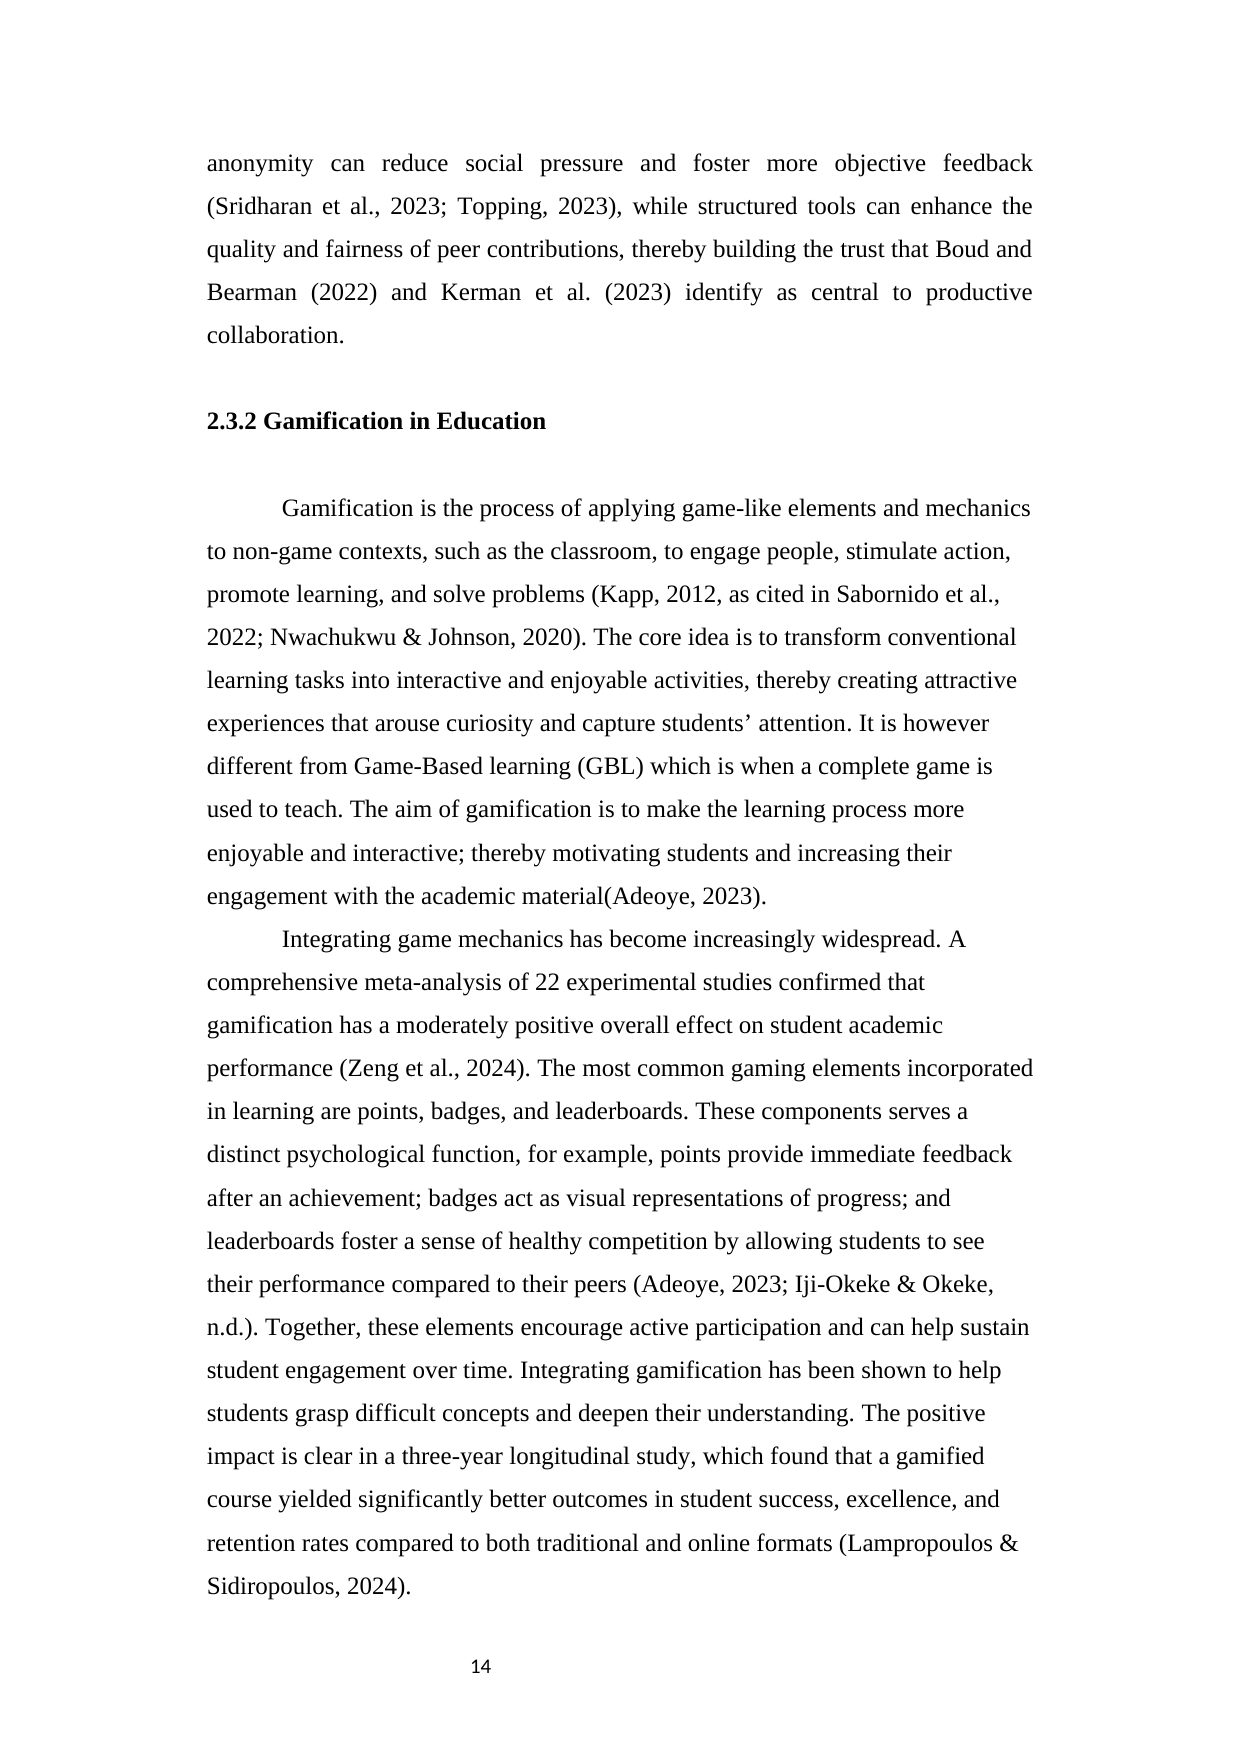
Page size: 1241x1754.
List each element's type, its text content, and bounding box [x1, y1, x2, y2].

text 2.3.2 Gamification in Education [207, 406, 1033, 435]
text Gamification is the process of applying game-like elements and mechanics to non-game contexts, such as the classroom, to engage people, stimulate action, promote learning, and solve problems (Kapp, 2012, as cited in Sabornido et al., 2022; Nwachukwu & Johnson, 2020). The core idea is to transform conventional learning tasks into interactive and enjoyable activities, thereby creating attractive experiences that arouse curiosity and capture students’ attention. It is however different from Game-Based learning (GBL) which is when a complete game is used to teach. The aim of gamification is to make the learning process more enjoyable and interactive; thereby motivating students and increasing their engagement with the academic material(Adeoye, 2023). [207, 493, 1033, 909]
text Integrating game mechanics has become increasingly widespread. A comprehensive meta-analysis of 22 experimental studies confirmed that gamification has a moderately positive overall effect on student academic performance (Zeng et al., 2024). The most common gaming elements incorporated in learning are points, badges, and leaderboards. These components serves a distinct psychological function, for example, points provide immediate feedback after an achievement; badges act as visual representations of progress; and leaderboards foster a sense of healthy competition by allowing students to see their performance compared to their peers (Adeoye, 2023; Iji-Okeke & Okeke, n.d.). Together, these elements encourage active participation and can help sustain student engagement over time. Integrating gamification has been shown to help students grasp difficult concepts and deepen their understanding. The positive impact is clear in a three-year longitudinal study, which found that a gamified course yielded significantly better outcomes in student success, excellence, and retention rates compared to both traditional and online formats (Lampropoulos & Sidiropoulos, 2024). [207, 924, 1033, 1599]
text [207, 148, 1033, 349]
